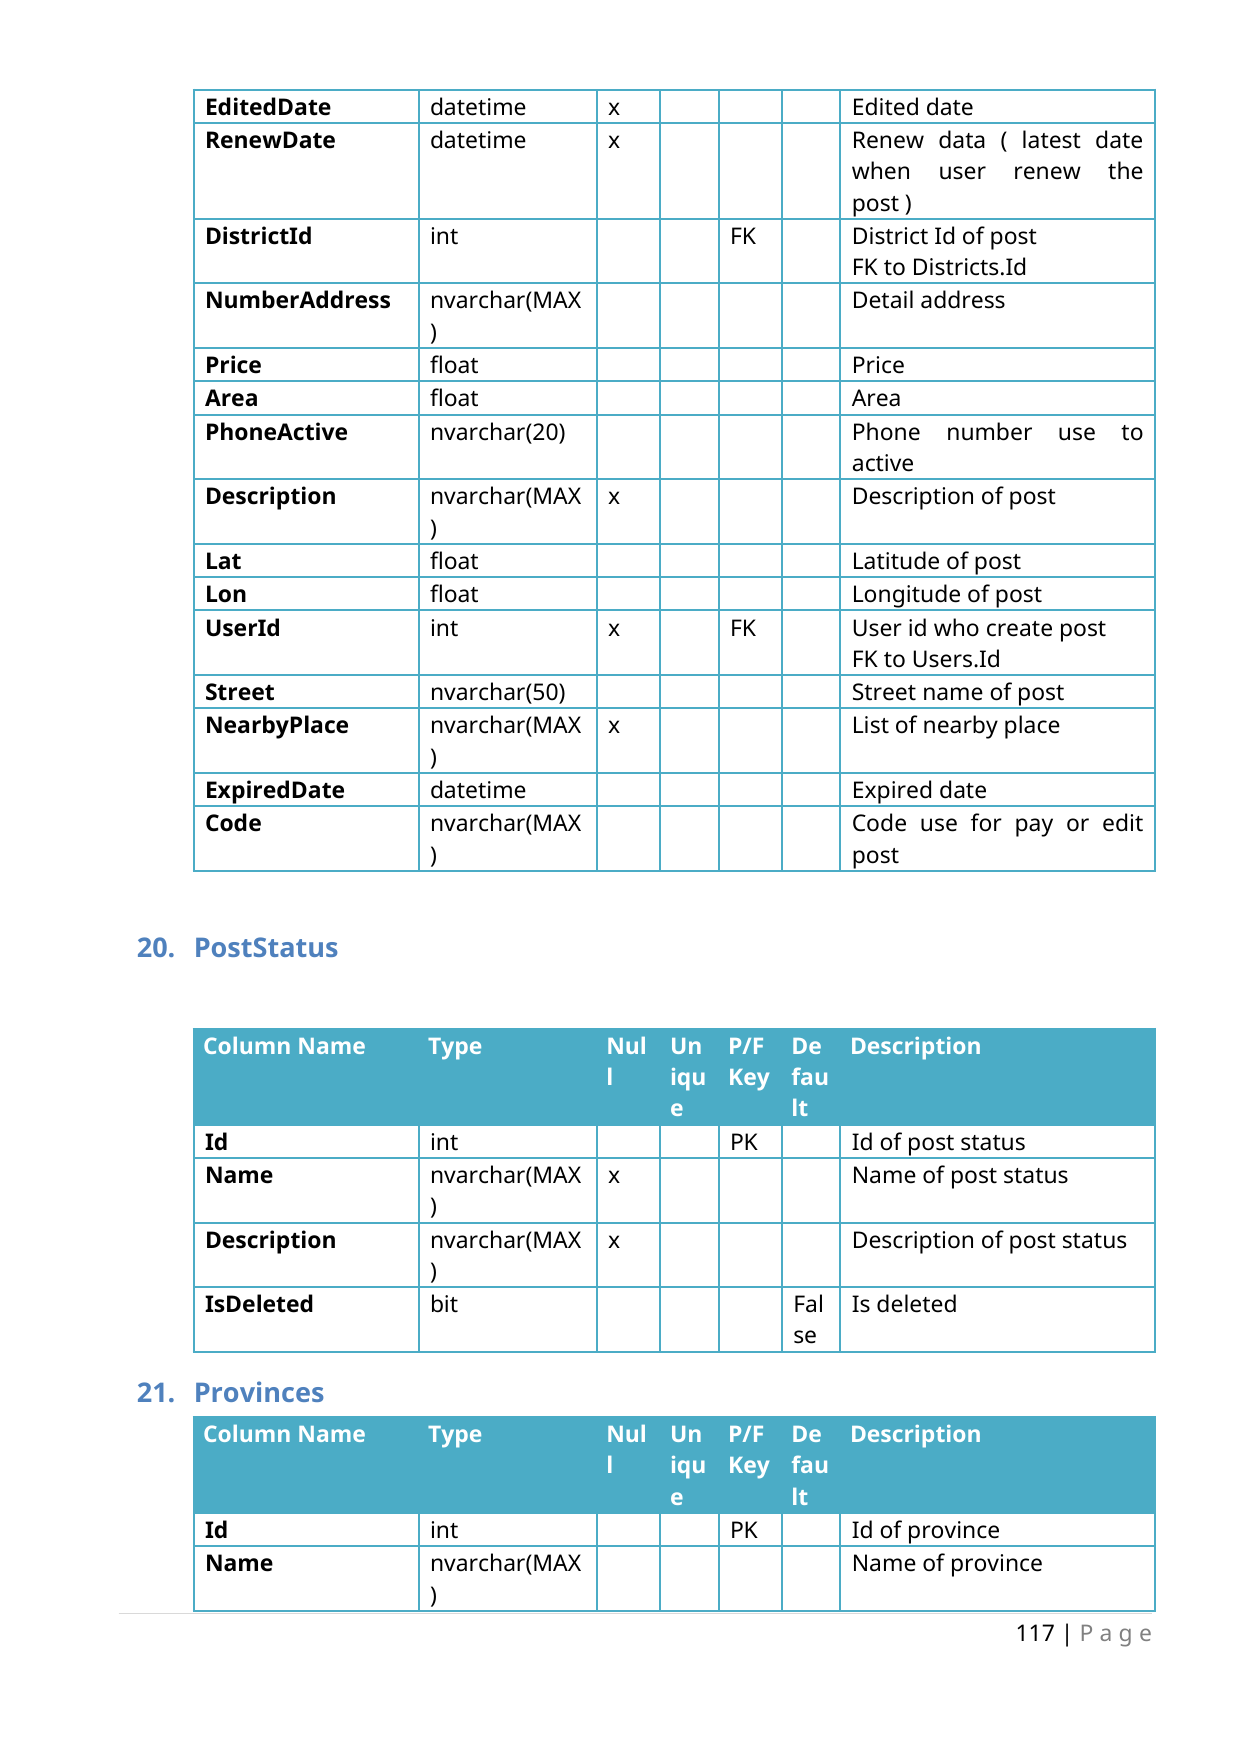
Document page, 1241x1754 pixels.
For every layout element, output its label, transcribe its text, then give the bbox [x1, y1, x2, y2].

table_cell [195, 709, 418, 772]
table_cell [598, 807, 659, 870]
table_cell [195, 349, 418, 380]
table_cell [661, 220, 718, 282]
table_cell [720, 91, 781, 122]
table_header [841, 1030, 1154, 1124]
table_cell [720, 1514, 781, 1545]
subtitle PostStatus [156, 929, 1152, 966]
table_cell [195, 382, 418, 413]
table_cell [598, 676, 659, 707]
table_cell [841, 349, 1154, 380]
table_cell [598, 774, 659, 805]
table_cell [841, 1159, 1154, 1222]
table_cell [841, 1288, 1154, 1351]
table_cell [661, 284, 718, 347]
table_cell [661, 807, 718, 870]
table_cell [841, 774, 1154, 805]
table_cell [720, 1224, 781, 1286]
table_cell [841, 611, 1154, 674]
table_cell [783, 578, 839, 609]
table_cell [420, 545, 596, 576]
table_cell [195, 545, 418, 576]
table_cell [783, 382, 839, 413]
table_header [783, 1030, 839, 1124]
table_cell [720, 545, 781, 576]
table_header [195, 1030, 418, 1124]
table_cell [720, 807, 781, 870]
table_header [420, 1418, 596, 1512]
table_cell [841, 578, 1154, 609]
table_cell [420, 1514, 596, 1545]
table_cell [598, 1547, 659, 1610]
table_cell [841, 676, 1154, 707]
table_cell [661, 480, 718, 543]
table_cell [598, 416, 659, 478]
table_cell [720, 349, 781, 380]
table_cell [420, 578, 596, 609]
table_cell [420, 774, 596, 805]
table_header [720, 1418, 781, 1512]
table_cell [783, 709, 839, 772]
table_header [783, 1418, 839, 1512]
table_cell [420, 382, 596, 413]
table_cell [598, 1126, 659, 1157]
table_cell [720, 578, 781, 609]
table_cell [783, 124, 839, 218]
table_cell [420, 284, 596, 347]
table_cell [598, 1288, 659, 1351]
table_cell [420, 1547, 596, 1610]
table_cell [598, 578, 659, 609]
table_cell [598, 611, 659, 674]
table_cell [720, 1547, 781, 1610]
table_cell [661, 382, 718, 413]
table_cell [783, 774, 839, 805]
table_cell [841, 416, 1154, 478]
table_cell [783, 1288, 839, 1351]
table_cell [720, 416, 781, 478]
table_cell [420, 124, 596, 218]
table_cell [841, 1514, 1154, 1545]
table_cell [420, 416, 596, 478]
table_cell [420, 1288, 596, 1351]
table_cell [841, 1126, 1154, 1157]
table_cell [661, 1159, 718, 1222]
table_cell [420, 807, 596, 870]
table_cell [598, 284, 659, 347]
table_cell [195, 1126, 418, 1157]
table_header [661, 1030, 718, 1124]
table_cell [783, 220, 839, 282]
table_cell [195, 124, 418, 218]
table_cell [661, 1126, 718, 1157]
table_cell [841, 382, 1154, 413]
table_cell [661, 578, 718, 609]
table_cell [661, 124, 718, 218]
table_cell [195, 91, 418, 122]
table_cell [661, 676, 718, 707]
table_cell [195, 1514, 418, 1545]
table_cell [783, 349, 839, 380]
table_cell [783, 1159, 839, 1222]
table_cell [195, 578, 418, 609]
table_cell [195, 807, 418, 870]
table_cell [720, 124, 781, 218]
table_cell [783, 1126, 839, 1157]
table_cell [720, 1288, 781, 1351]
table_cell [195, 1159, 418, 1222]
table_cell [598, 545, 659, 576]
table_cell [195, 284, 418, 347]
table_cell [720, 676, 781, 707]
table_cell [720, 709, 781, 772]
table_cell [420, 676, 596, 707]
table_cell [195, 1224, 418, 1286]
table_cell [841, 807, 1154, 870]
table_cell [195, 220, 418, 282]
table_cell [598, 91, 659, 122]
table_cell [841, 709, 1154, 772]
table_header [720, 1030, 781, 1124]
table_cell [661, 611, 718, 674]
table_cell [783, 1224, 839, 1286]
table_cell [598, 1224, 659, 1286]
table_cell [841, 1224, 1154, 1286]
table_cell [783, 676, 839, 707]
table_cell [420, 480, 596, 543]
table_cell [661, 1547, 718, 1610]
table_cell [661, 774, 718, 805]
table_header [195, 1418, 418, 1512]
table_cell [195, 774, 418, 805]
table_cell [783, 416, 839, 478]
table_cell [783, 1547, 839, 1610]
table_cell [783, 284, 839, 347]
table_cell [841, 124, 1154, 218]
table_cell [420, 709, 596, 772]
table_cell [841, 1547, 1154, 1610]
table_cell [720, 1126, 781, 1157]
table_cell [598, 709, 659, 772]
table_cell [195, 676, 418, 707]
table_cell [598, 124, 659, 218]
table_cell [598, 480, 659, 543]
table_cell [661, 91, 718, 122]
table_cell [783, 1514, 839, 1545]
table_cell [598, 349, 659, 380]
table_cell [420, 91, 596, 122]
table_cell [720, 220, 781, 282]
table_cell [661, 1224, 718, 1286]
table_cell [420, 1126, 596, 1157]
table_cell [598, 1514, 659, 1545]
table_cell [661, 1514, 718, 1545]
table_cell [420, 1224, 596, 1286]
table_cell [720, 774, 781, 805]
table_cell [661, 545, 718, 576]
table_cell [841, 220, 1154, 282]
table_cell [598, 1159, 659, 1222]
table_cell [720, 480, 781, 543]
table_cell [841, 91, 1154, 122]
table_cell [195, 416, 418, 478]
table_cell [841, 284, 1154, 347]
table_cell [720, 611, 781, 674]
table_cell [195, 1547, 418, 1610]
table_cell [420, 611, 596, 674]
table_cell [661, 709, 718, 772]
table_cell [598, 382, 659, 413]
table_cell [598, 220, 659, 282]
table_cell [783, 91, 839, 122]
subtitle Provinces [156, 1374, 1152, 1411]
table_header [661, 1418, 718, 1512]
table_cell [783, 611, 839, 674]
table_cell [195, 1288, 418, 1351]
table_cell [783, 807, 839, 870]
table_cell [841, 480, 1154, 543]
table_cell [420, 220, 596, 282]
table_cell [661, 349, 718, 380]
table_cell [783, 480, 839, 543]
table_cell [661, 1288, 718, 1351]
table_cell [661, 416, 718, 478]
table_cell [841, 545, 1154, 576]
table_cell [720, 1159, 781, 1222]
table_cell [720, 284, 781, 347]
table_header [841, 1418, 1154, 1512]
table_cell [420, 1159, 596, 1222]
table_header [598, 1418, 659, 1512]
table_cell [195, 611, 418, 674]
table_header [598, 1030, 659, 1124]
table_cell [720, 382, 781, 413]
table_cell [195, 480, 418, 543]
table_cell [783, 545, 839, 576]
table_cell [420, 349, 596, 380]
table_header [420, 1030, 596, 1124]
